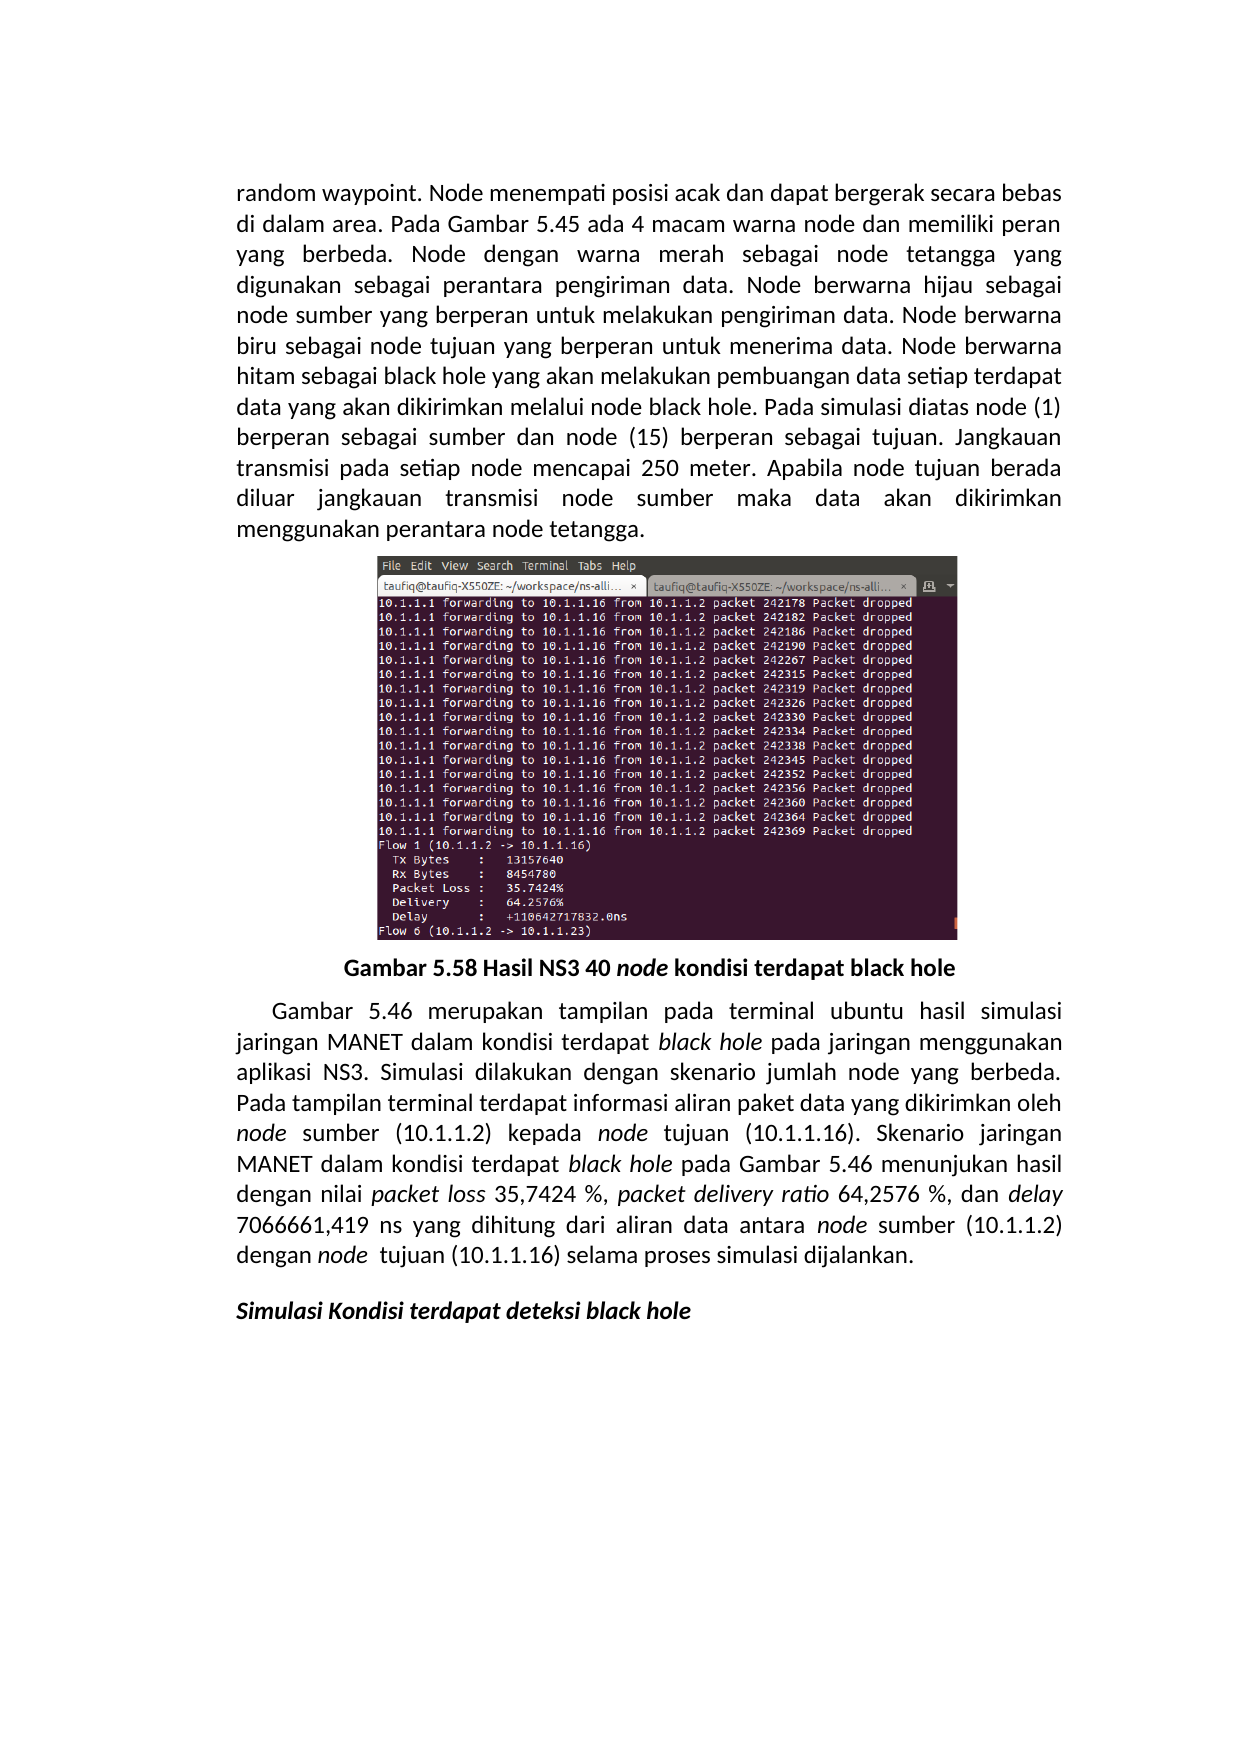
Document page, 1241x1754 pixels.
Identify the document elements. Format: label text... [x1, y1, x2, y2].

subtitle Simulasi Kondisi terdapat deteksi black hole [236, 1295, 1063, 1326]
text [236, 177, 1063, 543]
picture [377, 556, 958, 940]
text Gambar 5.46 merupakan tampilan pada terminal ubuntu hasil simulasi jaringan MANET dalam kondisi terdapat black hole pada jaringan menggunakan aplikasi NS3. Simulasi dilakukan dengan skenario jumlah node yang berbeda. Pada tampilan terminal terdapat informasi aliran paket data yang dikirimkan oleh node sumber (10.1.1.2) kepada node tujuan (10.1.1.16). Skenario jaringan MANET dalam kondisi terdapat black hole pada Gambar 5.46 menunjukan hasil dengan nilai packet loss 35,7424 %, packet delivery ratio 64,2576 %, dan delay 7066661,419 ns yang dihitung dari aliran data antara node sumber (10.1.1.2) dengan node tujuan (10.1.1.16) selama proses simulasi dijalankan. [236, 995, 1063, 1270]
